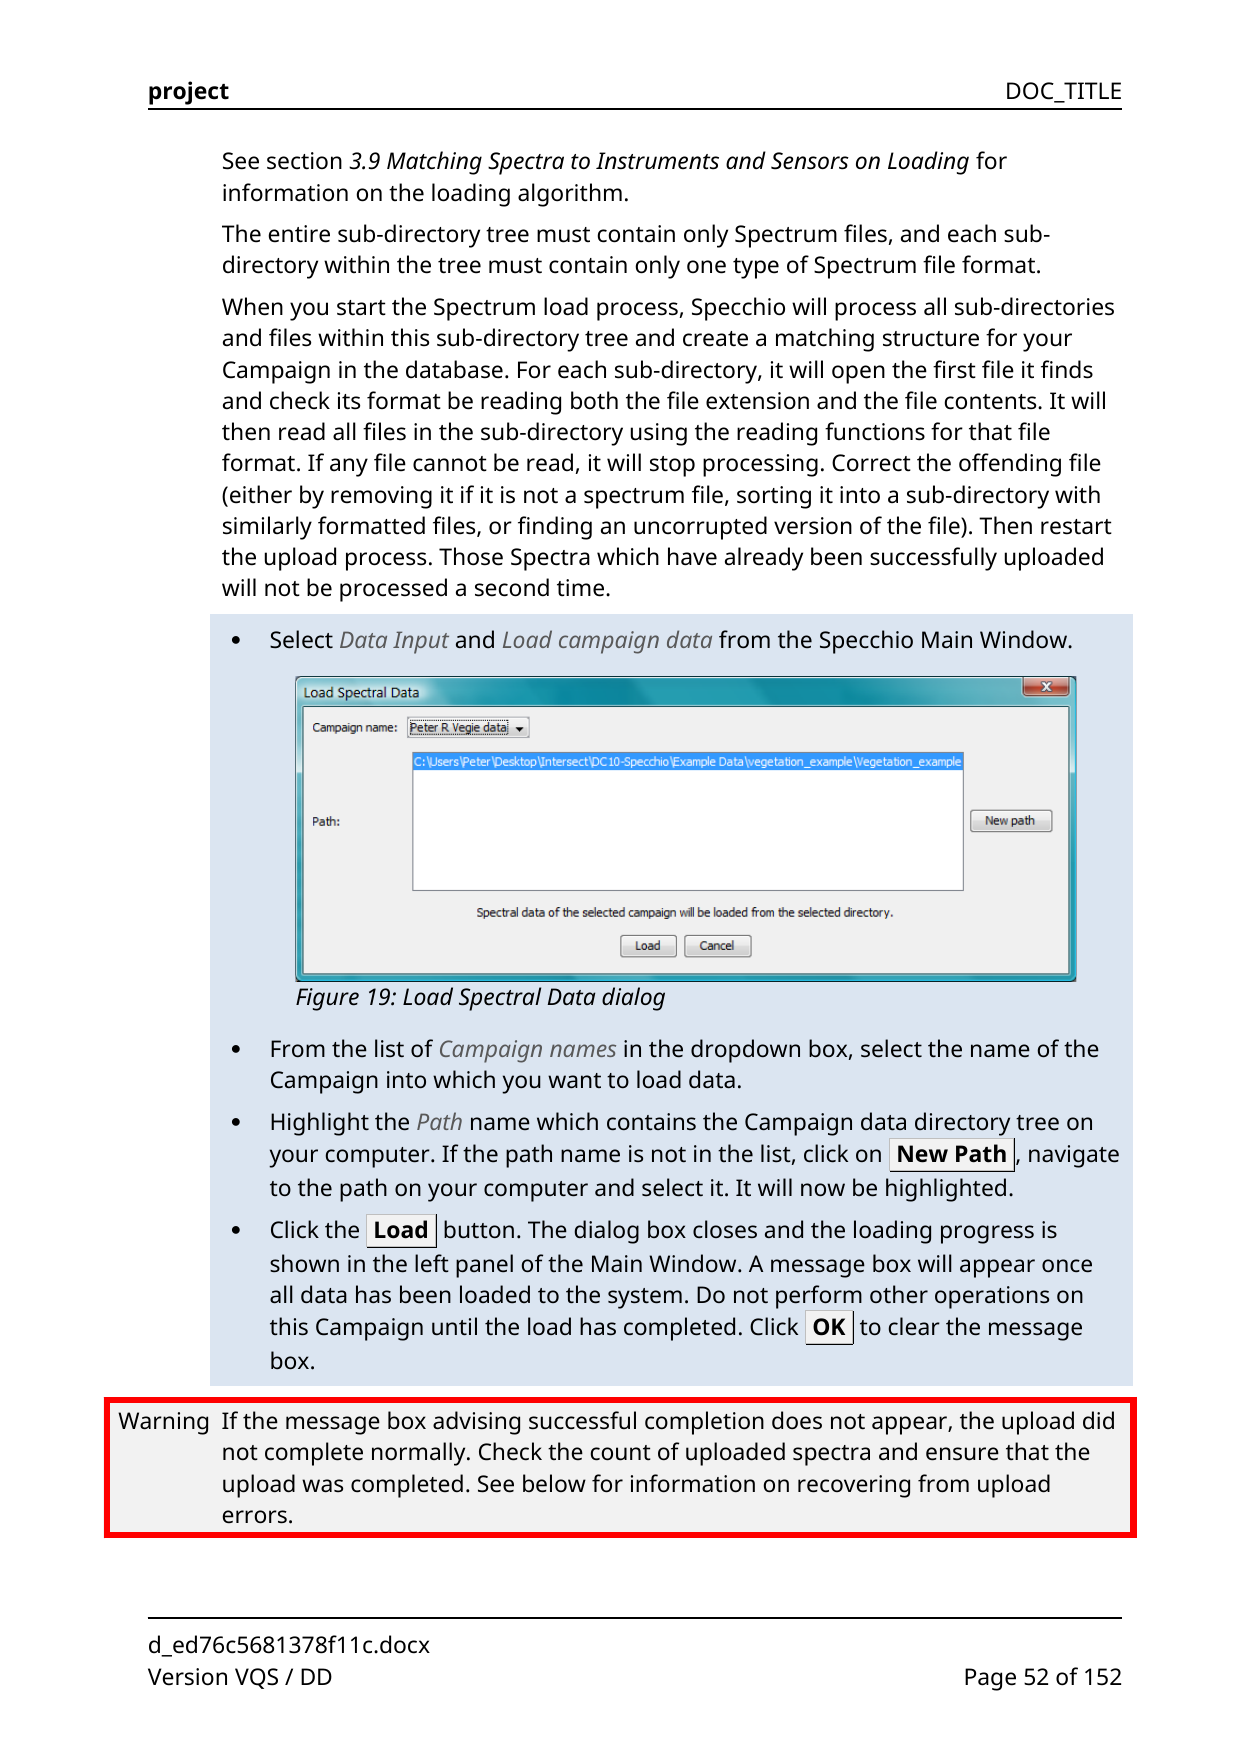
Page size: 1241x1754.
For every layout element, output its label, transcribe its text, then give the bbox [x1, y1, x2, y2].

text When you start the Spectrum load process, Specchio will process all sub-directories and files within this sub-directory tree and create a matching structure your Campaign in . For each sub-directory, it will open the first file it finds and check its format be reading both the file extension and the file contents. It will then read all files in the sub-directory using the reading functions for that file format. If any file cannot be read, it will stop processing. Correct the offending file (either by removing it if it is not a spectrum file, sorting it into a sub-directory with similarly formatted files, or finding an uncorrupted version of the file). Then restart the upload process. Those Spectra which have already been successfully uploaded will not be processed a second time. [222, 291, 1122, 603]
table_header Select Data Input and Load campaign data from the Specchio Main Window. Figure : Load Spectral Data dialog Highlight the Path name which contains the Campaign data directory tree on your computer. If the path name is not in the list, click on New Path , navigate to the path on your computer and select it. It will now be highlighted. Click the Load button. The loading progress is shown in the Main Window. A message box will appear once all data has been loaded to the system. [210, 614, 1133, 1386]
text Warning If the message box advising successful completion does not appear, the upload did not complete normally. Check the count of uploaded spectra and ensure that the upload was completed. See below for information on recovering from upload errors. [110, 1403, 1130, 1532]
text The sub-directory tree must contain only Spectrum files, and each sub-directory within the tree must contain only one type of file format. [222, 218, 1122, 281]
picture [295, 676, 1077, 982]
